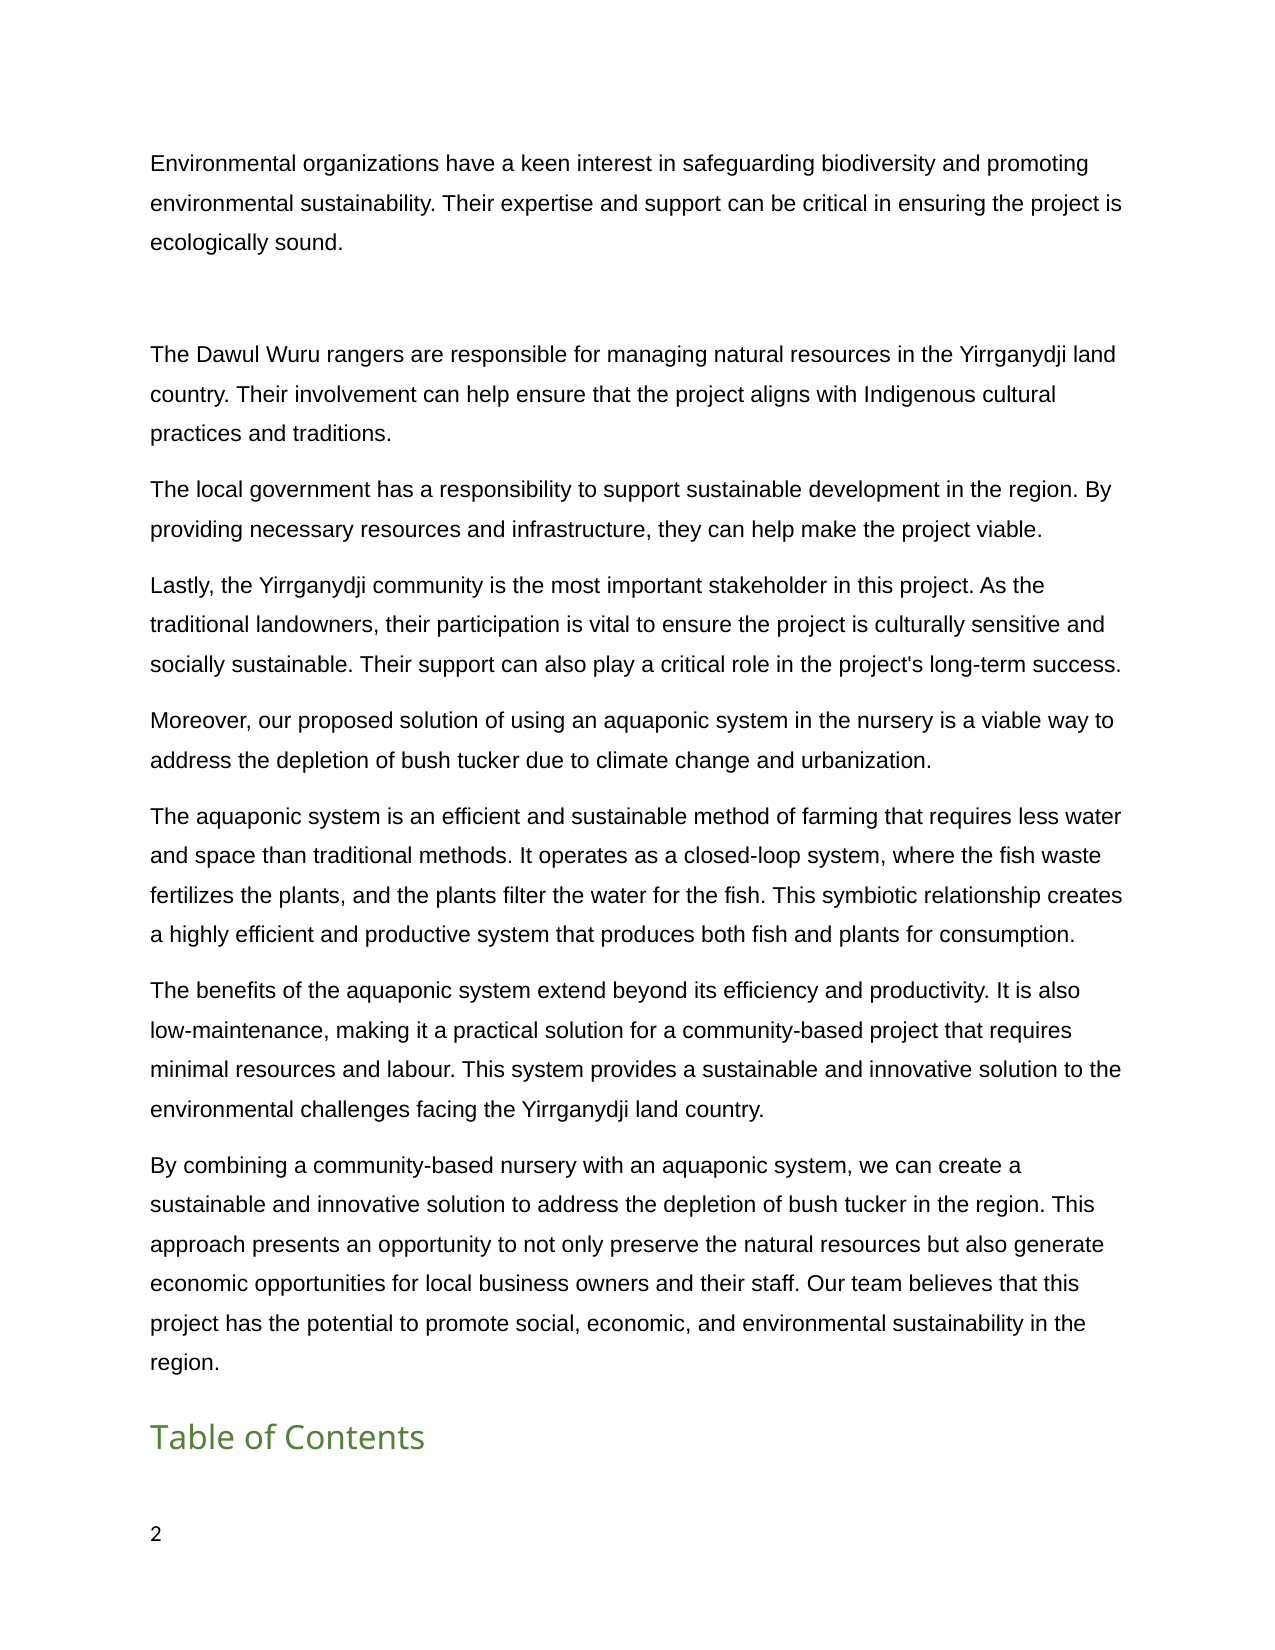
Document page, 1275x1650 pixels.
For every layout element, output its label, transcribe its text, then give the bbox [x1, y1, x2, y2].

text The Dawul Wuru rangers are responsible for managing natural resources in the Yirrganydji land country. Their involvement can help ensure that the project aligns with Indigenous cultural practices and traditions. [150, 341, 1125, 447]
text Lastly, the Yirrganydji community is the most important stakeholder in this project. As the traditional landowners, their participation is vital to ensure the project is culturally sensitive and socially sustainable. Their support can also play a critical role in the project's long-term success. [150, 572, 1125, 677]
text Moreover, our proposed solution of using an aquaponic system in the nursery is a viable way to address the depletion of bush tucker due to climate change and urbanization. [150, 707, 1125, 773]
text Environmental organizations have a keen interest in safeguarding biodiversity and promoting environmental sustainability. Their expertise and support can be critical in ensuring the project is ecologically sound. [150, 150, 1125, 255]
text The local government has a responsibility to support sustainable development in the region. By providing necessary resources and infrastructure, they can help make the project viable. [150, 476, 1125, 542]
text The aquaponic system is an efficient and sustainable method of farming that requires less water and space than traditional methods. It operates as a closed-loop system, where the fish waste fertilizes the plants, and the plants filter the water for the fish. This symbiotic relationship creates a highly efficient and productive system that produces both fish and plants for consumption. [150, 803, 1125, 947]
text By combining a community-based nursery with an aquaponic system, we can create a sustainable and innovative solution to address the depletion of bush tucker in the region. This approach presents an opportunity to not only preserve the natural resources but also generate economic opportunities for local business owners and their staff. Our team believes that this project has the potential to promote social, economic, and environmental sustainability in the region. [150, 1152, 1125, 1376]
text The benefits of the aquaponic system extend beyond its efficiency and productivity. It is also low-maintenance, making it a practical solution for a community-based project that requires minimal resources and labour. This system provides a sustainable and innovative solution to the environmental challenges facing the Yirrganydji land country. [150, 977, 1125, 1122]
